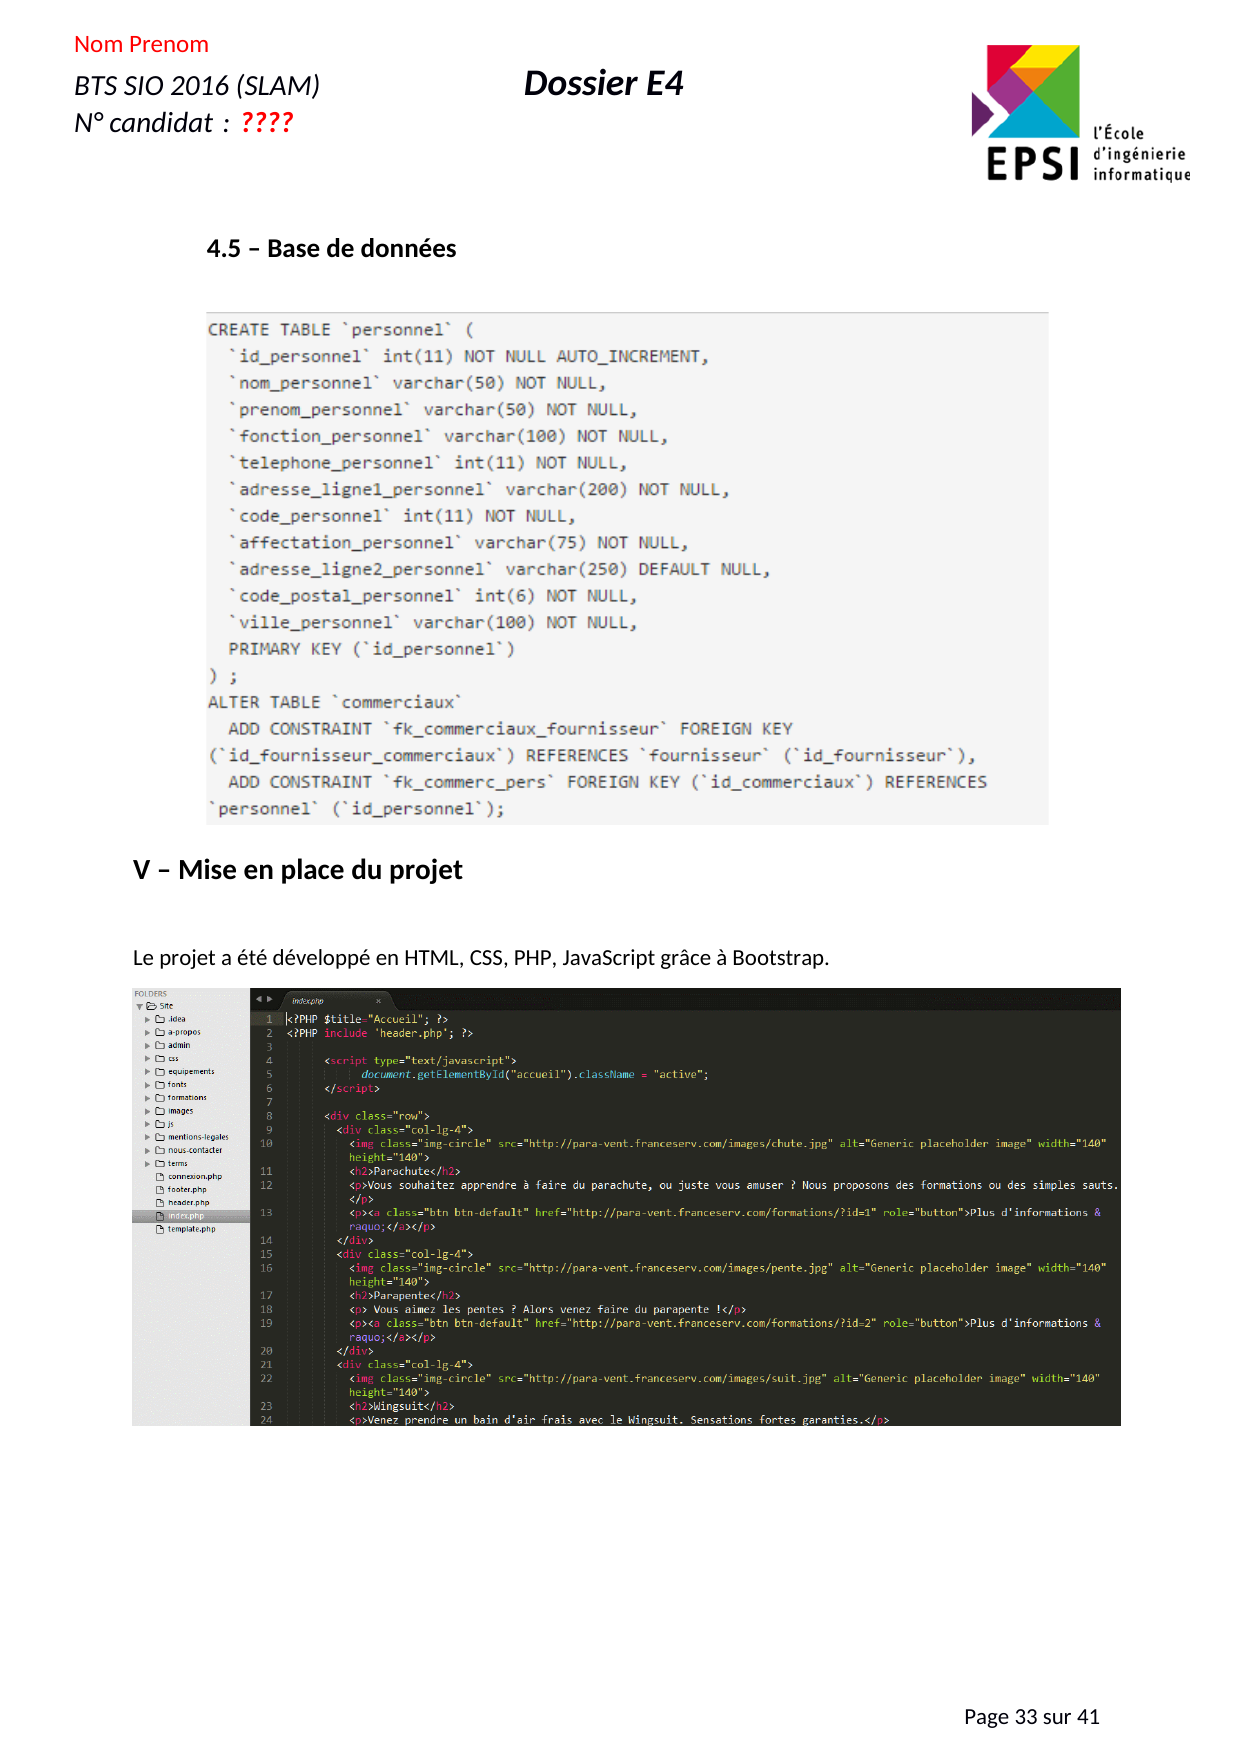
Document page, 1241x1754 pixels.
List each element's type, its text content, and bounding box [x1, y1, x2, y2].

text Le projet a été développé en HTML, CSS, PHP, JavaScript grâce à Bootstrap. [133, 943, 1122, 971]
subtitle 4.5 – Base de données [133, 232, 1122, 265]
subtitle V – Mise en place du projet [133, 851, 1122, 887]
picture [206, 312, 1049, 825]
picture [971, 45, 1190, 183]
picture [132, 988, 1121, 1426]
